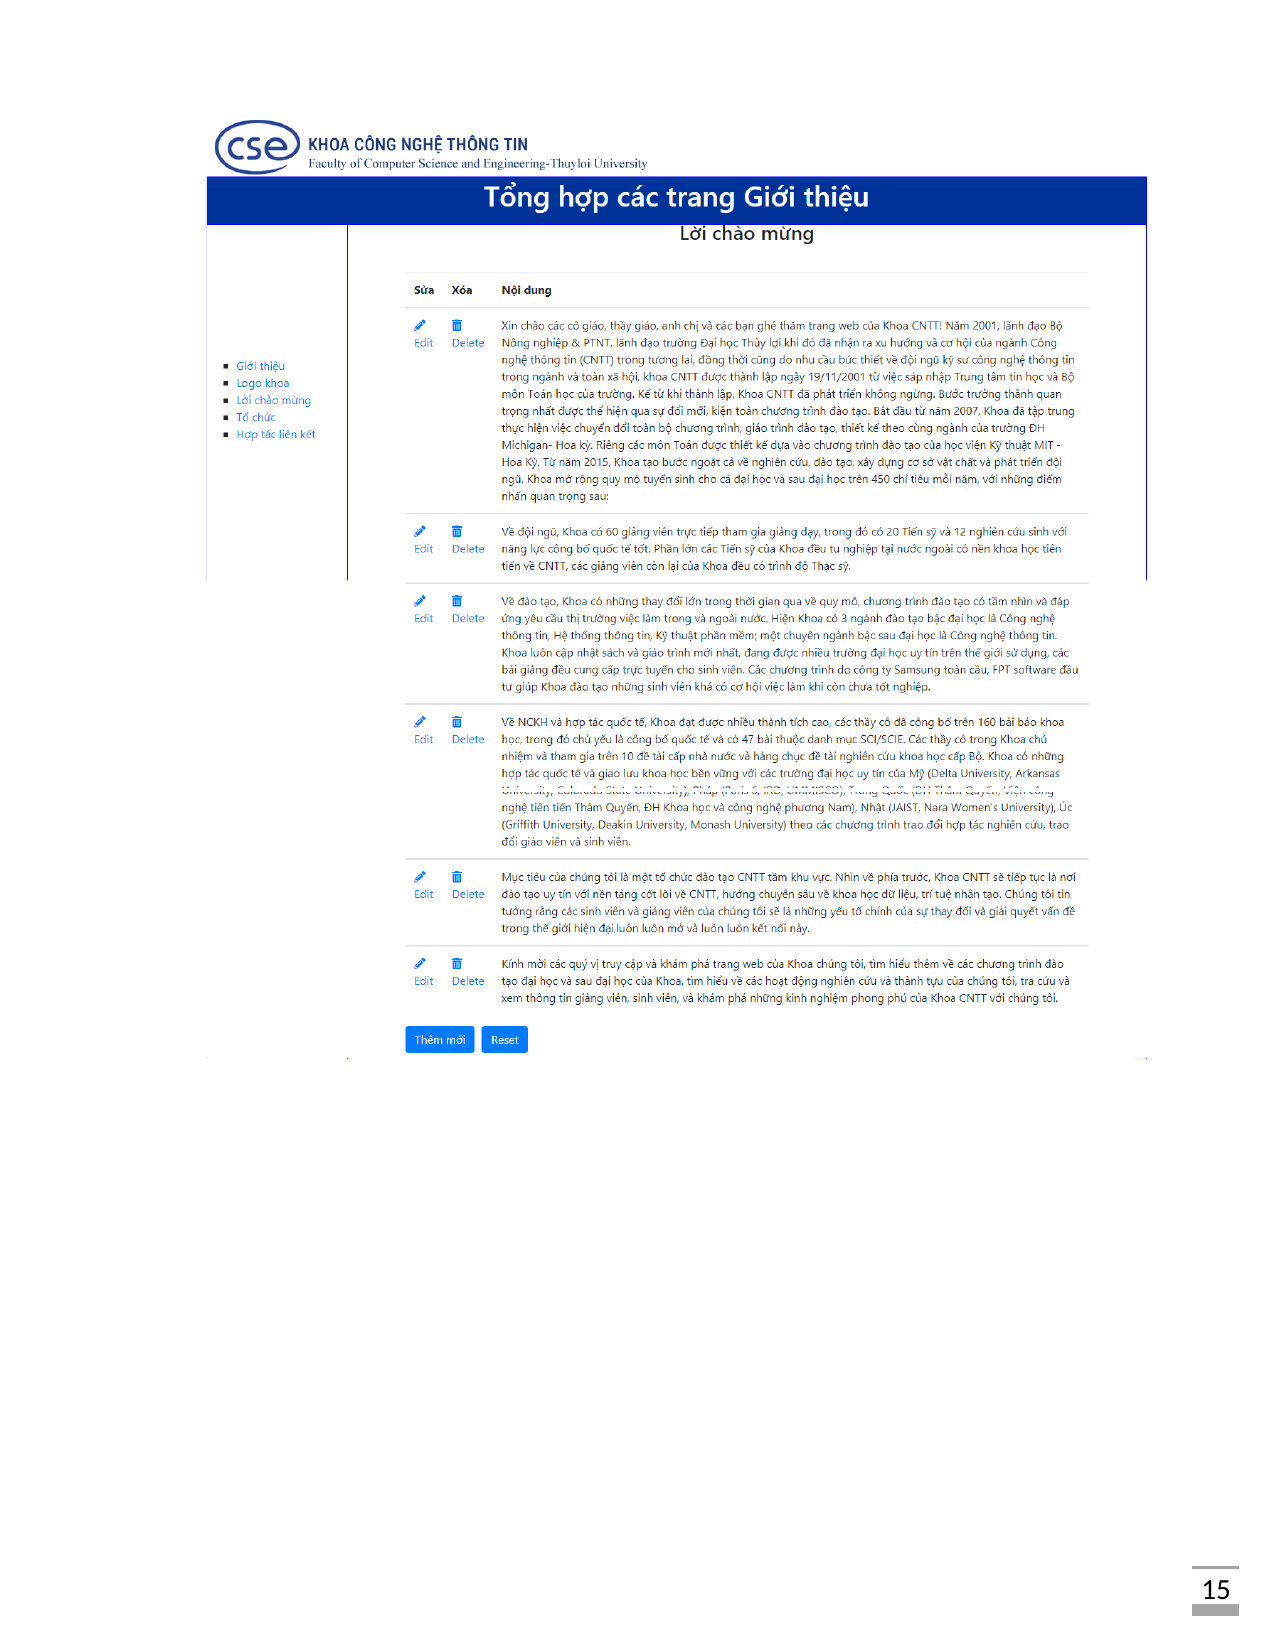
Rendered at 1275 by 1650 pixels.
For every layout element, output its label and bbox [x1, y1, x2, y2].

picture [206, 118, 1157, 1064]
